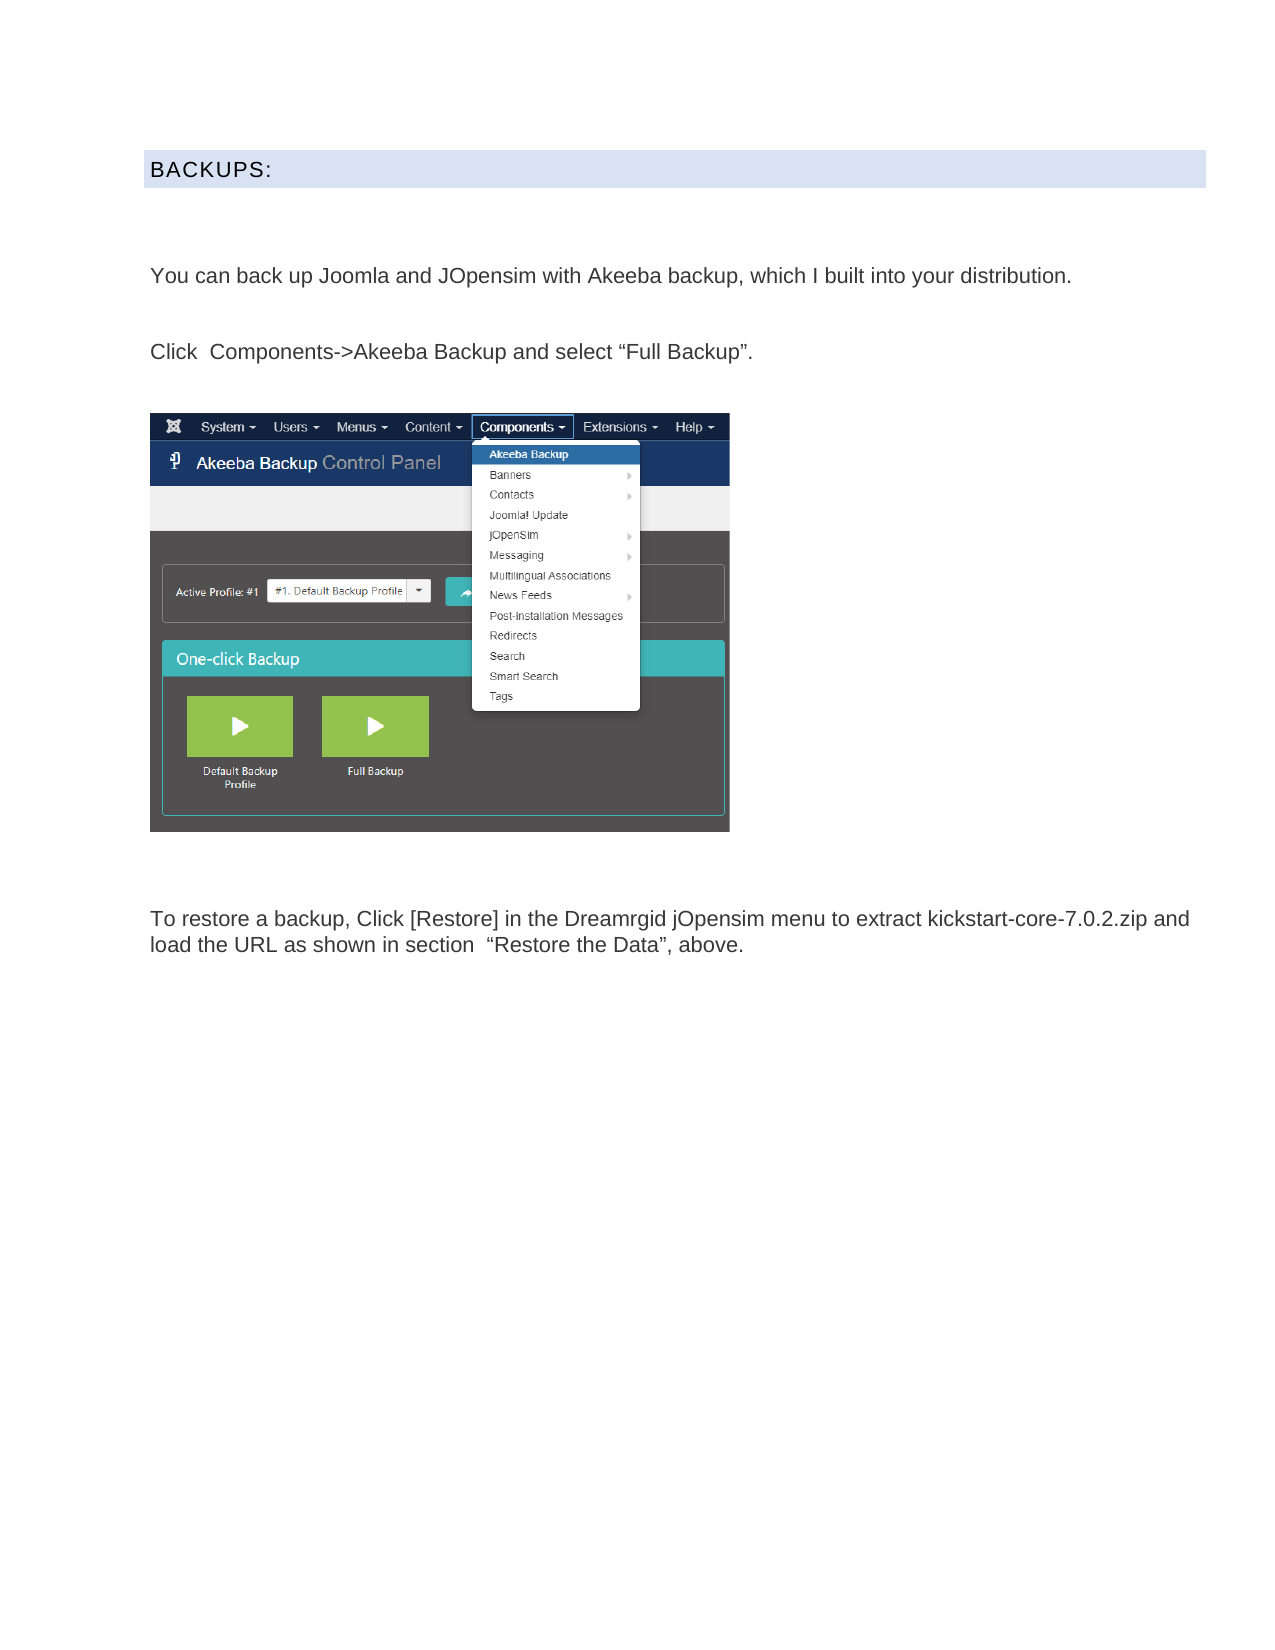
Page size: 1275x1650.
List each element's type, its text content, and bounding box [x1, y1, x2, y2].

text To restore a backup, Click [Restore] in the Dreamrgid jOpensim menu to extract kickstart-core-7.0.2.zip and load the URL as shown in section “Restore the Data”, above. [150, 906, 1200, 982]
text You can back up Joomla and JOpensim with Akeeba backup, which I built into your distribution. [150, 263, 1200, 313]
subtitle Backups: [150, 156, 1200, 182]
text Click Components->Akeeba Backup and select “Full Backup”. [150, 338, 1200, 389]
